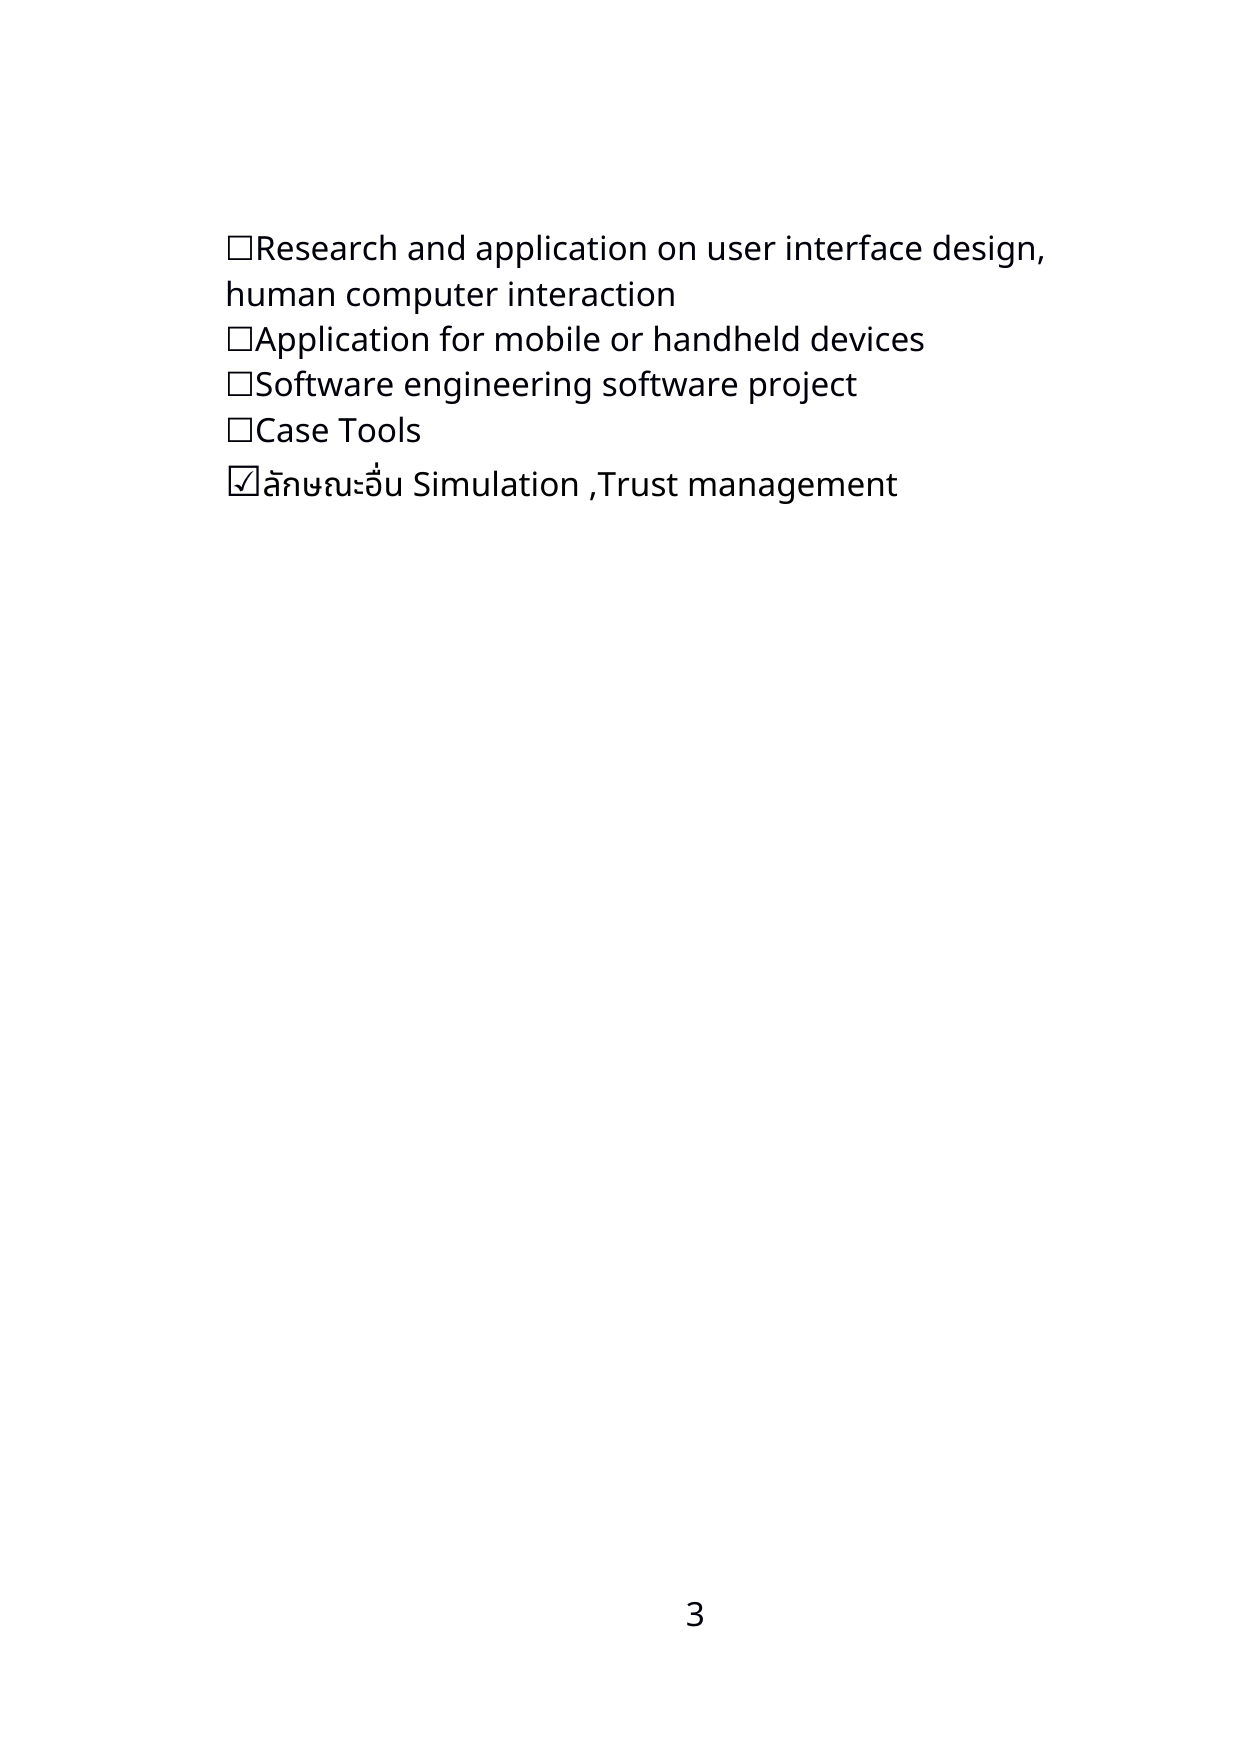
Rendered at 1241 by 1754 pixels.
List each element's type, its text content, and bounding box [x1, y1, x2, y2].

text Case Tools [225, 407, 1090, 452]
text Software engineering software project [225, 361, 1090, 407]
text ลักษณะอื่น Simulation ,Trust management [225, 452, 1090, 512]
text Research and application on user interface design, human computer interaction [225, 225, 1090, 316]
text Application for mobile or handheld devices [225, 316, 1090, 361]
